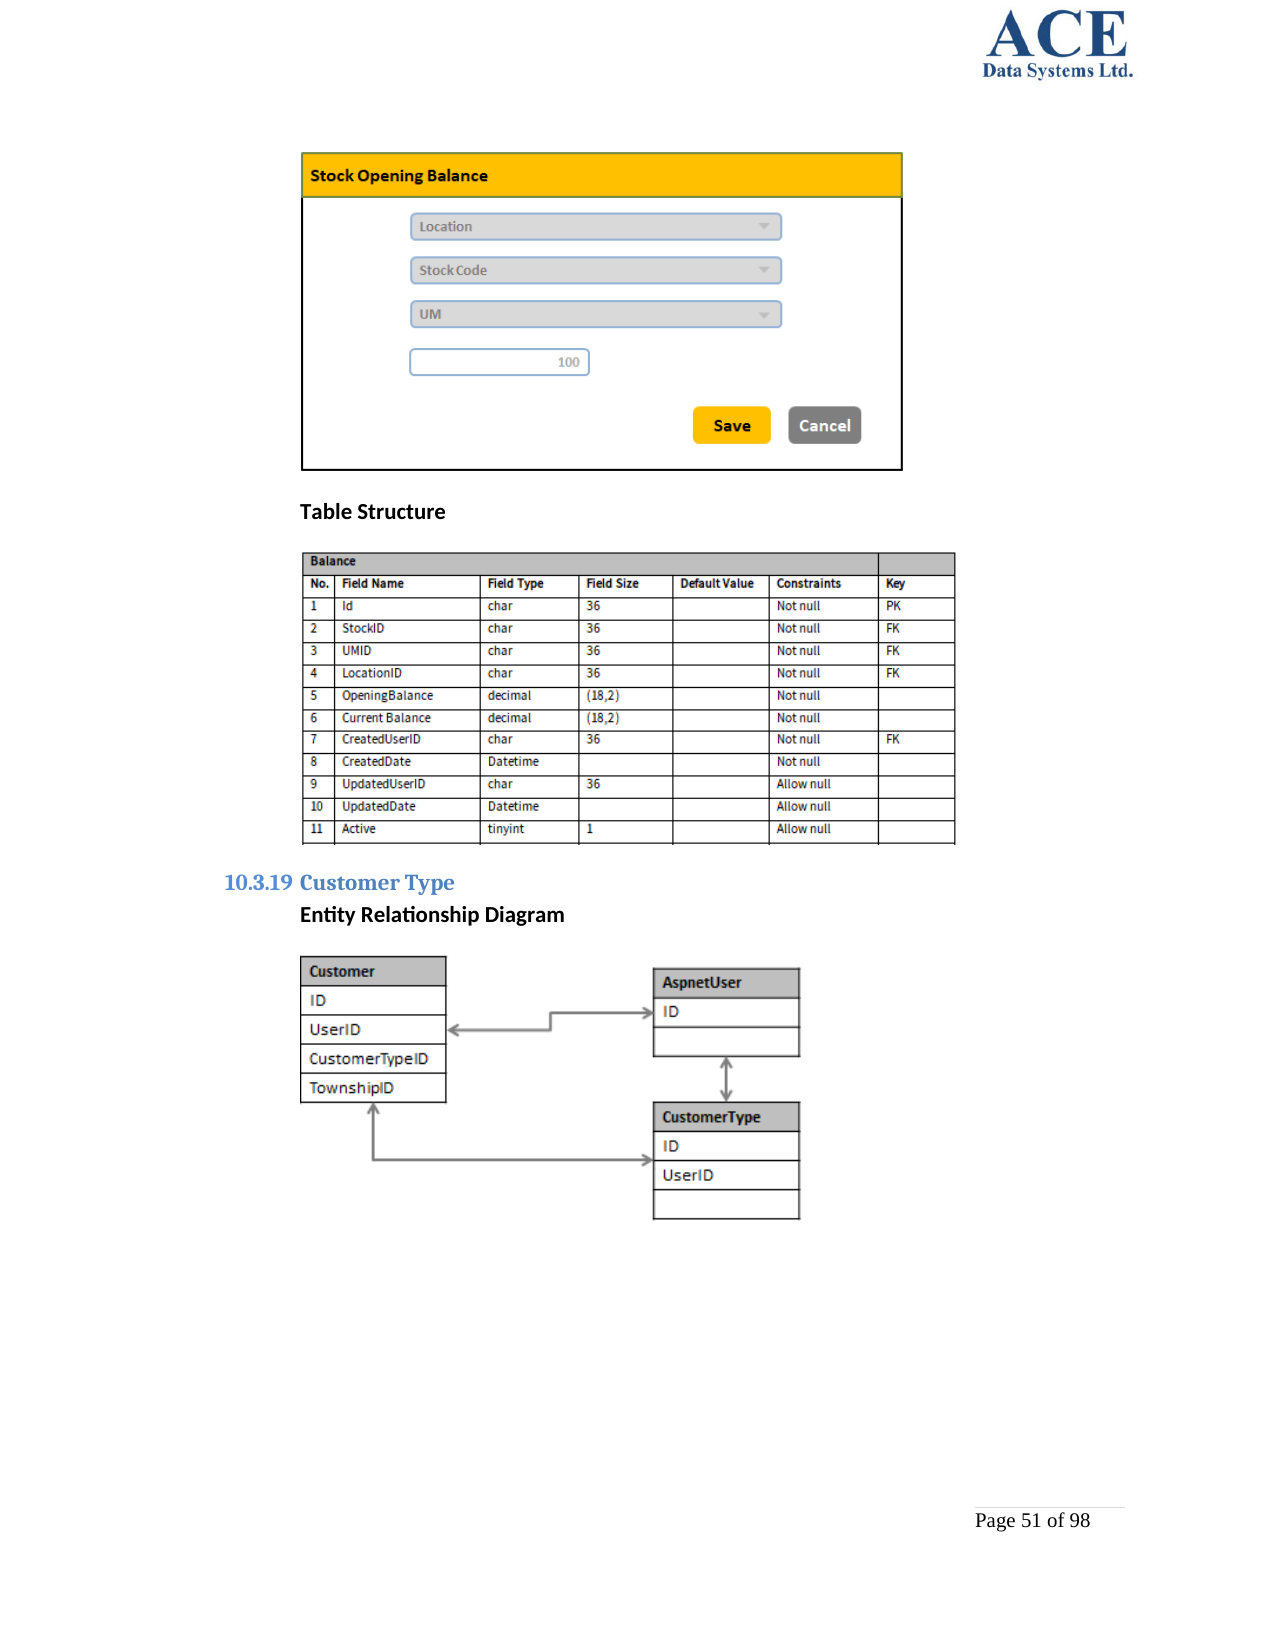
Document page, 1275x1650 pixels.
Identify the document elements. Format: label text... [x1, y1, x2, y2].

subtitle Customer Type [225, 869, 1125, 896]
picture [975, 0, 1141, 87]
picture [300, 952, 808, 1228]
picture [300, 549, 959, 845]
text Table Structure [300, 497, 1125, 525]
picture [300, 150, 906, 472]
text Entity Relationship Diagram [225, 900, 1125, 928]
